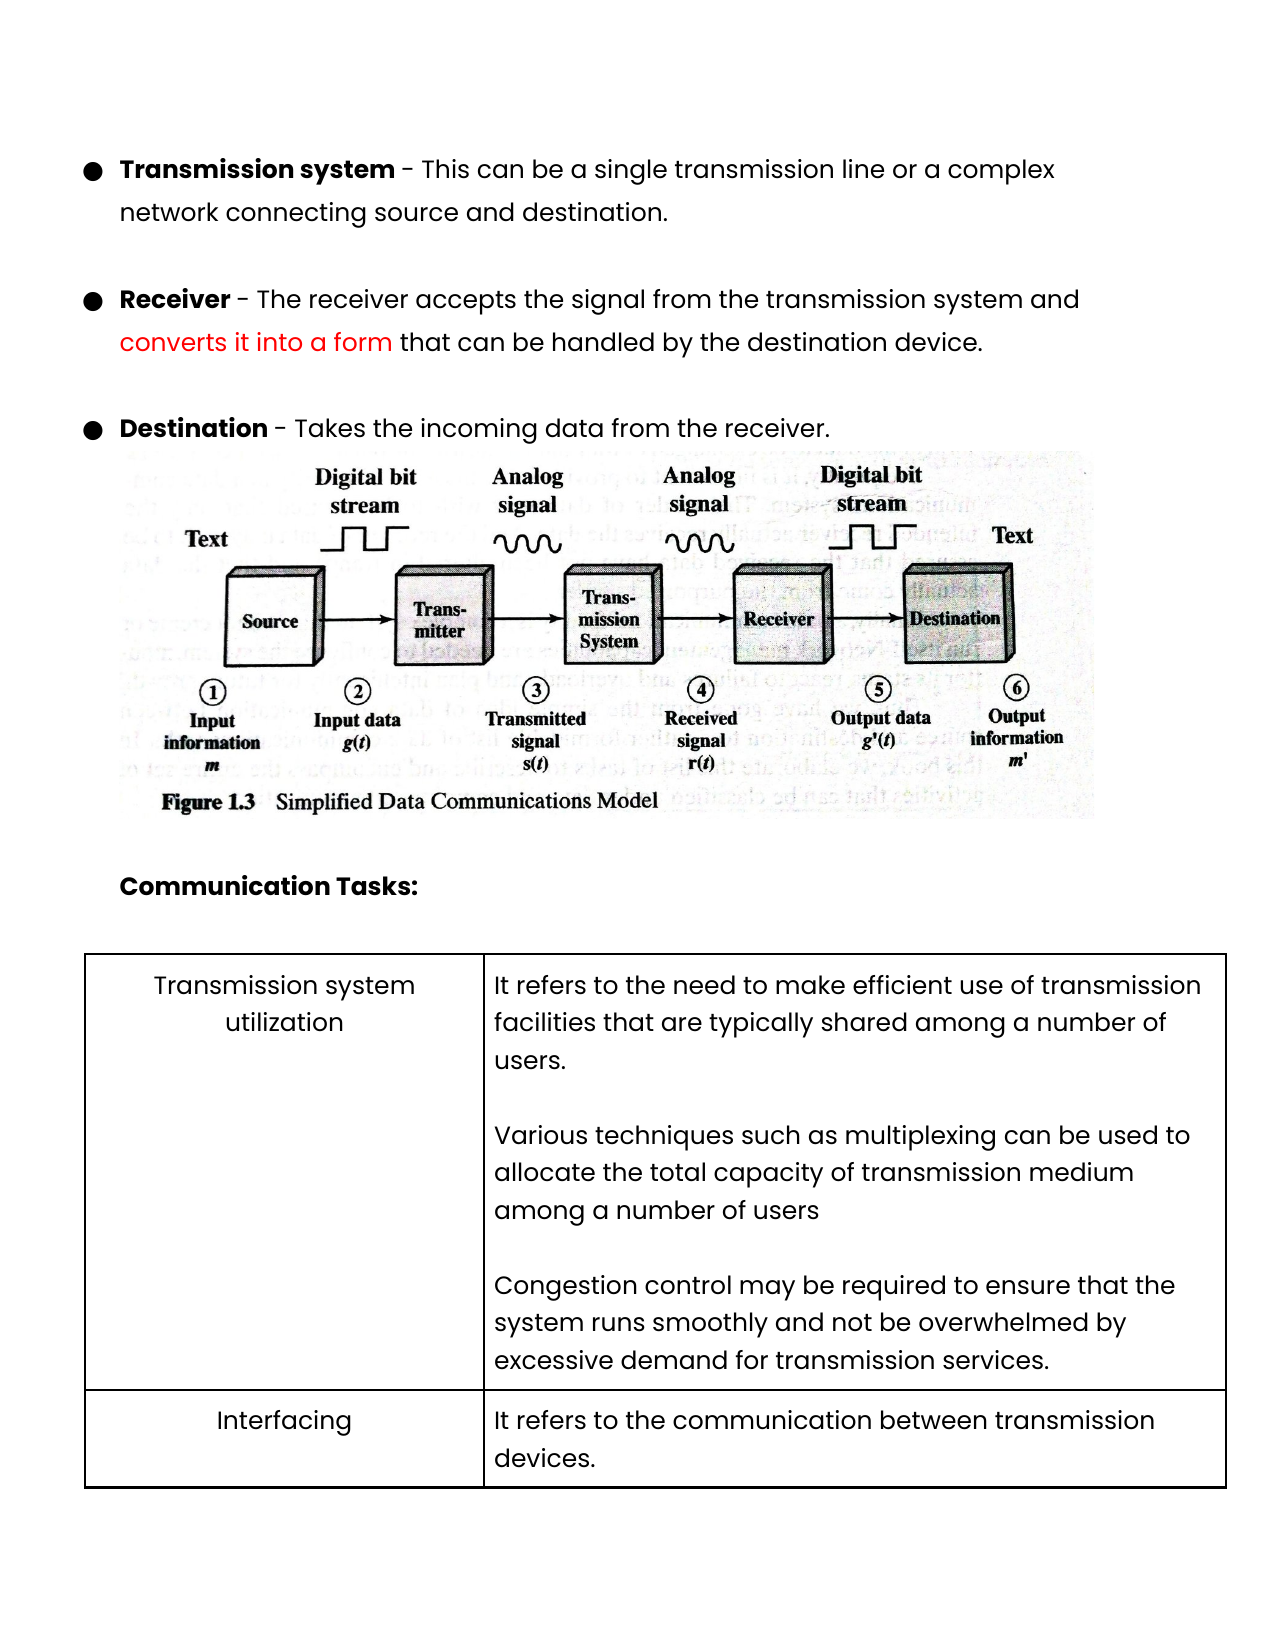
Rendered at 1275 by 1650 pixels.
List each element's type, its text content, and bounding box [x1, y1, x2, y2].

table_header It refers to the need to make efficient use of transmission facilities that are typically shared among a number of users. Various techniques such as multiplexing can be used to allocate the total capacity of transmission medium among a number of users Congestion control may be required to ensure that the system runs smoothly and not be overwhelmed by excessive demand for transmission services. [485, 955, 1225, 1388]
list Destination - Takes the incoming data from the receiver. [82, 409, 1125, 446]
list Transmission system - This can be a single transmission line or a complex network connecting source and destination. [82, 150, 1125, 231]
table_cell It refers to the communication between transmission devices. [485, 1391, 1225, 1486]
picture [119, 451, 1095, 819]
text Communication Tasks: [119, 867, 1125, 904]
table_cell Interfacing [86, 1391, 483, 1486]
list Receiver - The receiver accepts the signal from the transmission system and converts it into a form that can be handled by the destination device. [82, 279, 1125, 360]
table_header Transmission system utilization [86, 955, 483, 1388]
